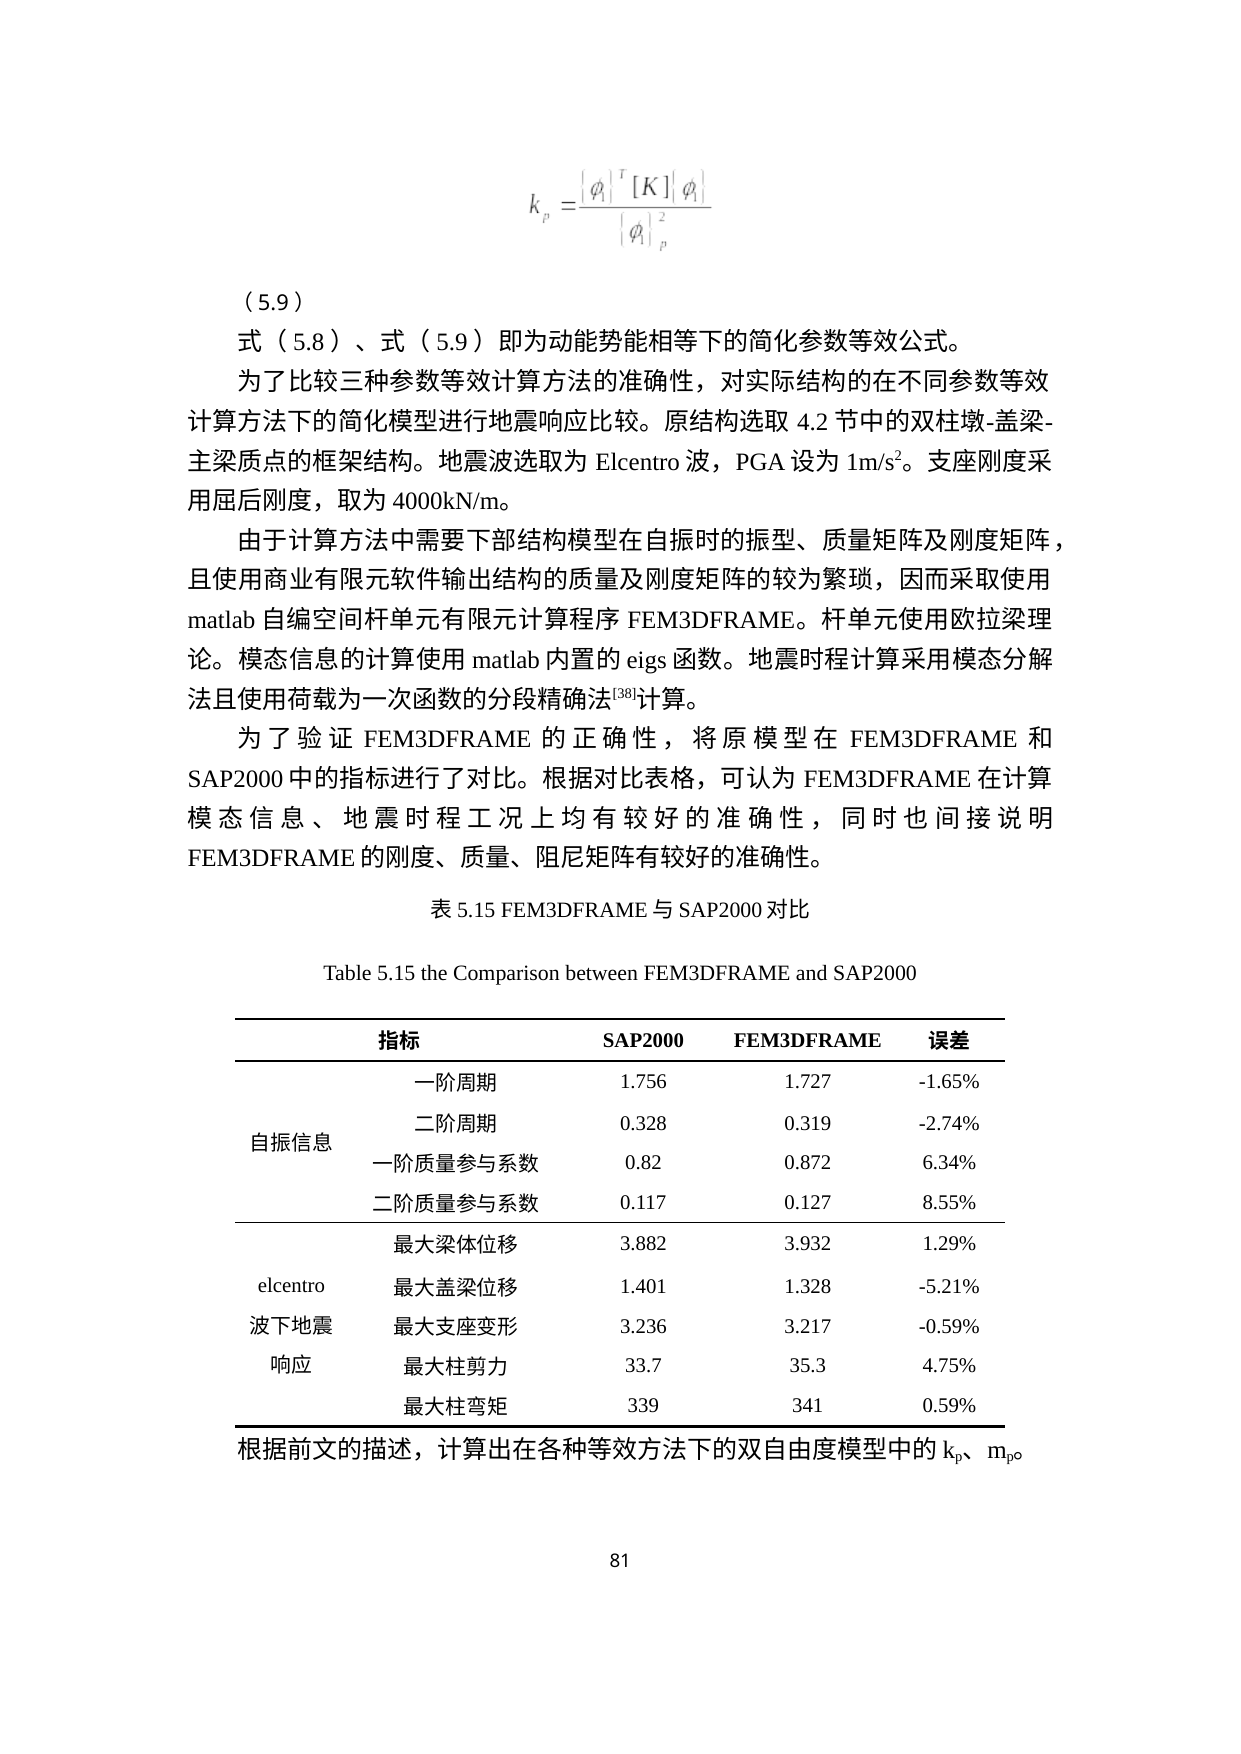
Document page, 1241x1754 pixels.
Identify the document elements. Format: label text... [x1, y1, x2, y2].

table_cell 35.3 [722, 1346, 893, 1385]
table_cell 0.872 [722, 1143, 893, 1182]
table_header FEM3DFRAME [722, 1020, 893, 1059]
table_cell 3.236 [564, 1306, 722, 1346]
table_cell -2.74% [893, 1101, 1005, 1142]
table_cell 0.319 [722, 1101, 893, 1142]
table_cell 0.82 [564, 1143, 722, 1182]
table_cell 最大盖梁位移 [347, 1263, 564, 1306]
text 由于计算方法中需要下部结构模型在自振时的振型、质量矩阵及刚度矩阵，且使用商业有限元软件输出结构的质量及刚度矩阵的较为繁琐，因而采取使用matlab自编空间杆单元有限元计算程序FEM3DFRAME。杆单元使用欧拉梁理论。模态信息的计算使用matlab内置的eigs函数。地震时程计算采用模态分解法且使用荷载为一次函数的分段精确法[38]计算。 [187, 519, 1053, 717]
table_cell 一阶质量参与系数 [347, 1143, 564, 1182]
table_cell 一阶周期 [347, 1062, 564, 1101]
table_header 指标 [235, 1020, 564, 1059]
table_cell 二阶周期 [347, 1101, 564, 1142]
table_cell elcentro波下地震响应 [235, 1223, 347, 1425]
table_cell 0.117 [564, 1182, 722, 1222]
table_cell -0.59% [893, 1306, 1005, 1346]
table_cell 最大支座变形 [347, 1306, 564, 1346]
table_cell 0.328 [564, 1101, 722, 1142]
table_cell 最大柱剪力 [347, 1346, 564, 1385]
table_cell 最大柱弯矩 [347, 1385, 564, 1425]
table_cell 8.55% [893, 1182, 1005, 1222]
table_cell 二阶质量参与系数 [347, 1182, 564, 1222]
text 为了验证FEM3DFRAME的正确性，将原模型在FEM3DFRAME和SAP2000中的指标进行了对比。根据对比表格，可认为FEM3DFRAME在计算模态信息、地震时程工况上均有较好的准确性，同时也间接说明FEM3DFRAME的刚度、质量、阻尼矩阵有较好的准确性。 [187, 717, 1053, 876]
table_cell 1.756 [564, 1062, 722, 1101]
table_header 误差 [893, 1020, 1005, 1059]
table_cell -1.65% [893, 1062, 1005, 1101]
table_cell 339 [564, 1385, 722, 1425]
text 为了比较三种参数等效计算方法的准确性，对实际结构的在不同参数等效计算方法下的简化模型进行地震响应比较。原结构选取4.2 节中的双柱墩-盖梁-主梁质点的框架结构。地震波选取为Elcentro波，PGA设为1m/s2。支座刚度采用屈后刚度，取为4000kN/m。 [187, 360, 1053, 519]
table_header SAP2000 [564, 1020, 722, 1059]
table_cell 自振信息 [235, 1062, 347, 1222]
table_cell 4.75% [893, 1346, 1005, 1385]
table_cell 1.401 [564, 1263, 722, 1306]
table_cell 6.34% [893, 1143, 1005, 1182]
table_cell 3.217 [722, 1306, 893, 1346]
table_cell 0.127 [722, 1182, 893, 1222]
text 根据前文的描述，计算出在各种等效方法下的双自由度模型中的kp、mp。 [187, 1428, 1053, 1468]
table_cell 341 [722, 1385, 893, 1425]
table_cell 1.328 [722, 1263, 893, 1306]
table_cell 3.932 [722, 1223, 893, 1263]
table_cell 0.59% [893, 1385, 1005, 1425]
table_cell 1.29% [893, 1223, 1005, 1263]
table_cell 最大梁体位移 [347, 1223, 564, 1263]
table_cell 33.7 [564, 1346, 722, 1385]
table_cell 3.882 [564, 1223, 722, 1263]
table_cell -5.21% [893, 1263, 1005, 1306]
table_cell 1.727 [722, 1062, 893, 1101]
